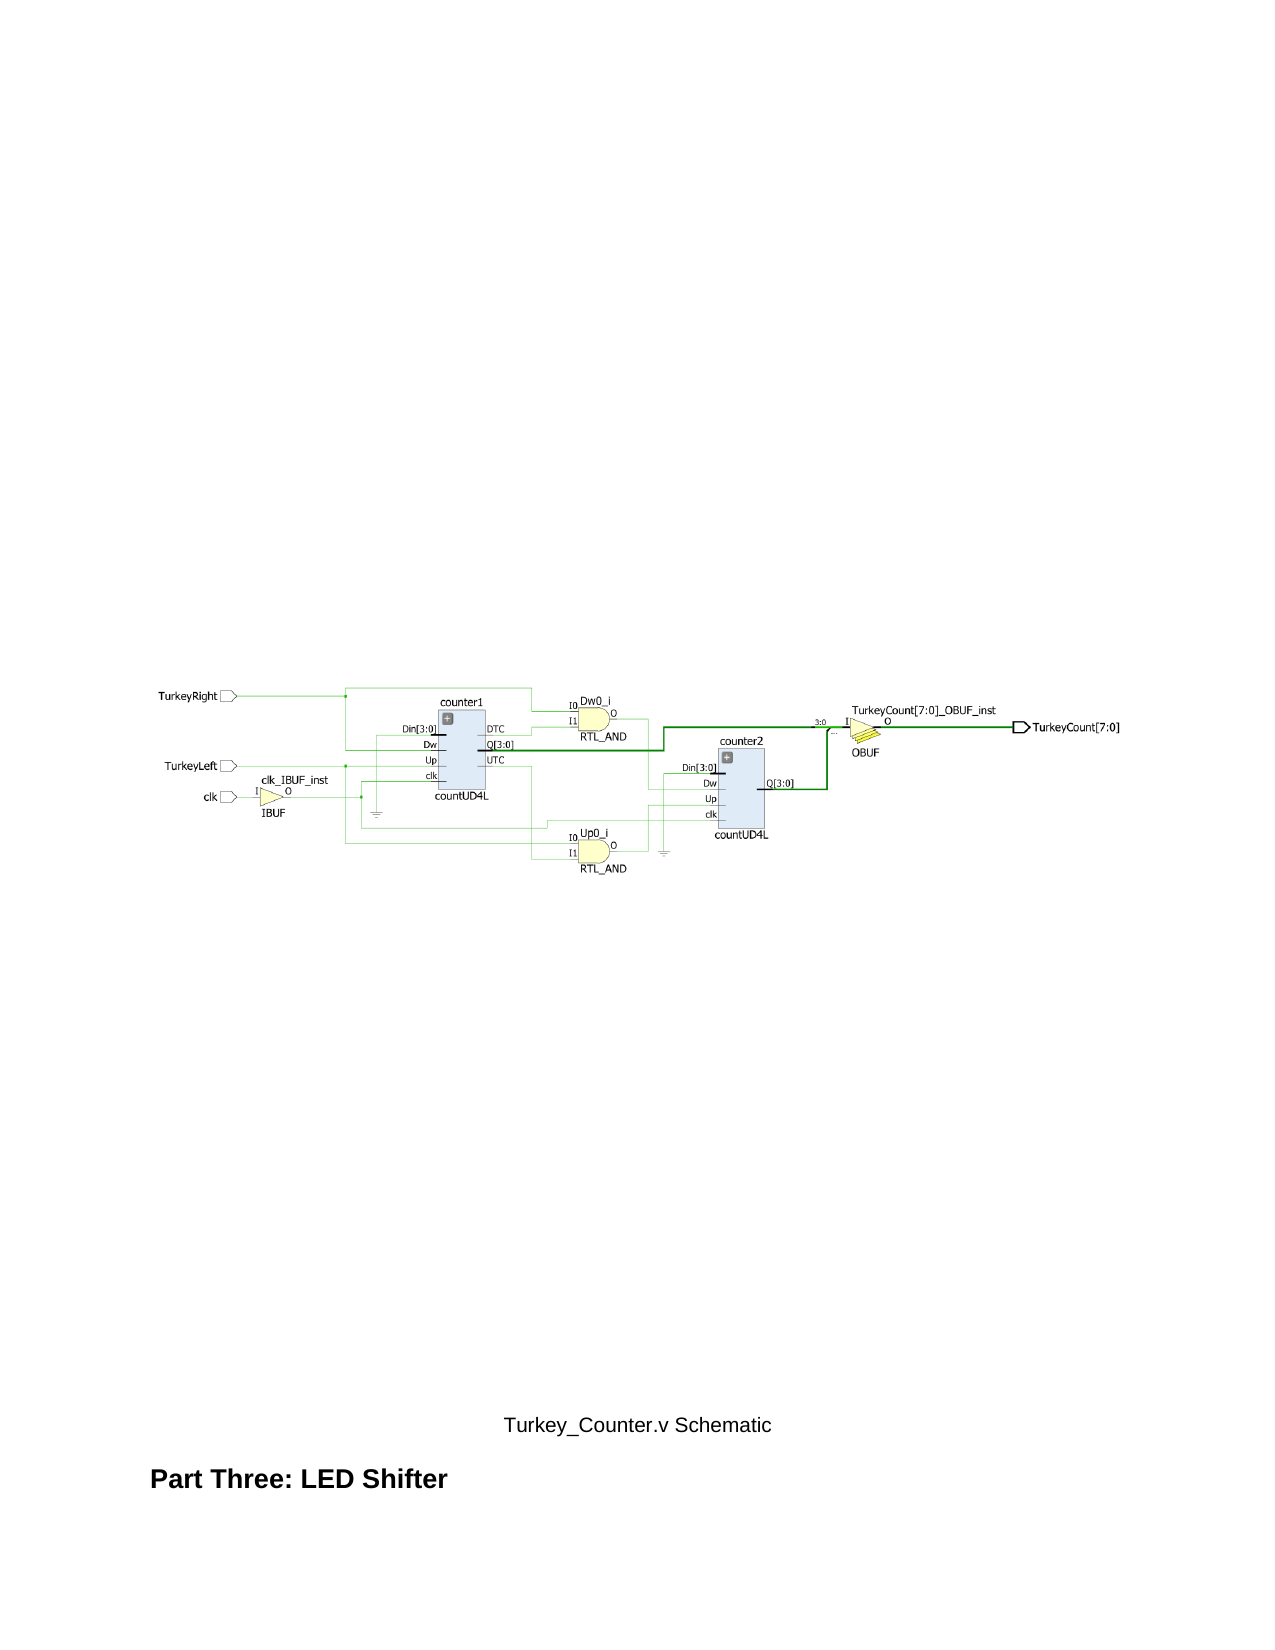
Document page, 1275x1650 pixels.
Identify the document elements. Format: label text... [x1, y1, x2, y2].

text Turkey_Counter.v Schematic [150, 1413, 1125, 1436]
picture [150, 150, 1125, 1413]
text Part Three: LED Shifter [150, 1463, 1125, 1494]
